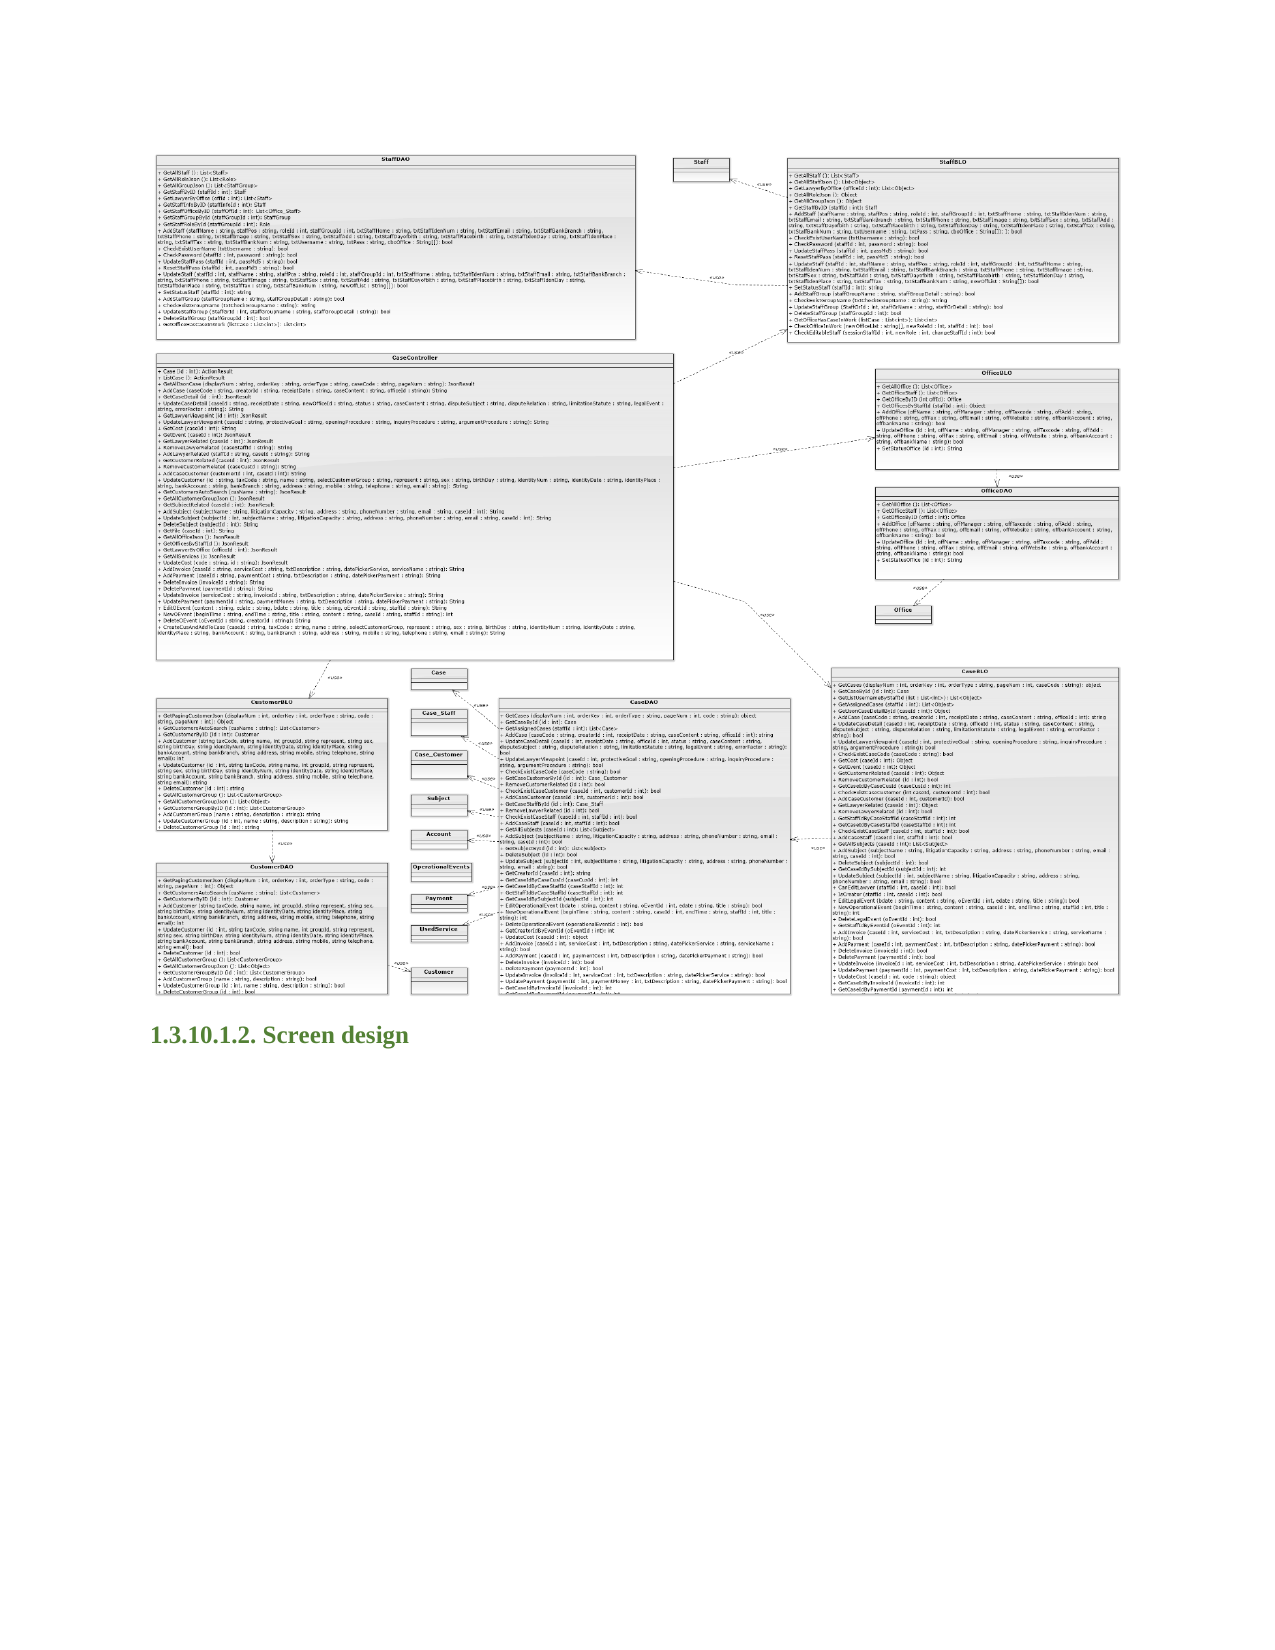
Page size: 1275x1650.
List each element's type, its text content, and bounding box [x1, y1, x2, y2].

picture [150, 150, 1125, 1000]
subtitle Screen design [150, 1021, 1125, 1049]
